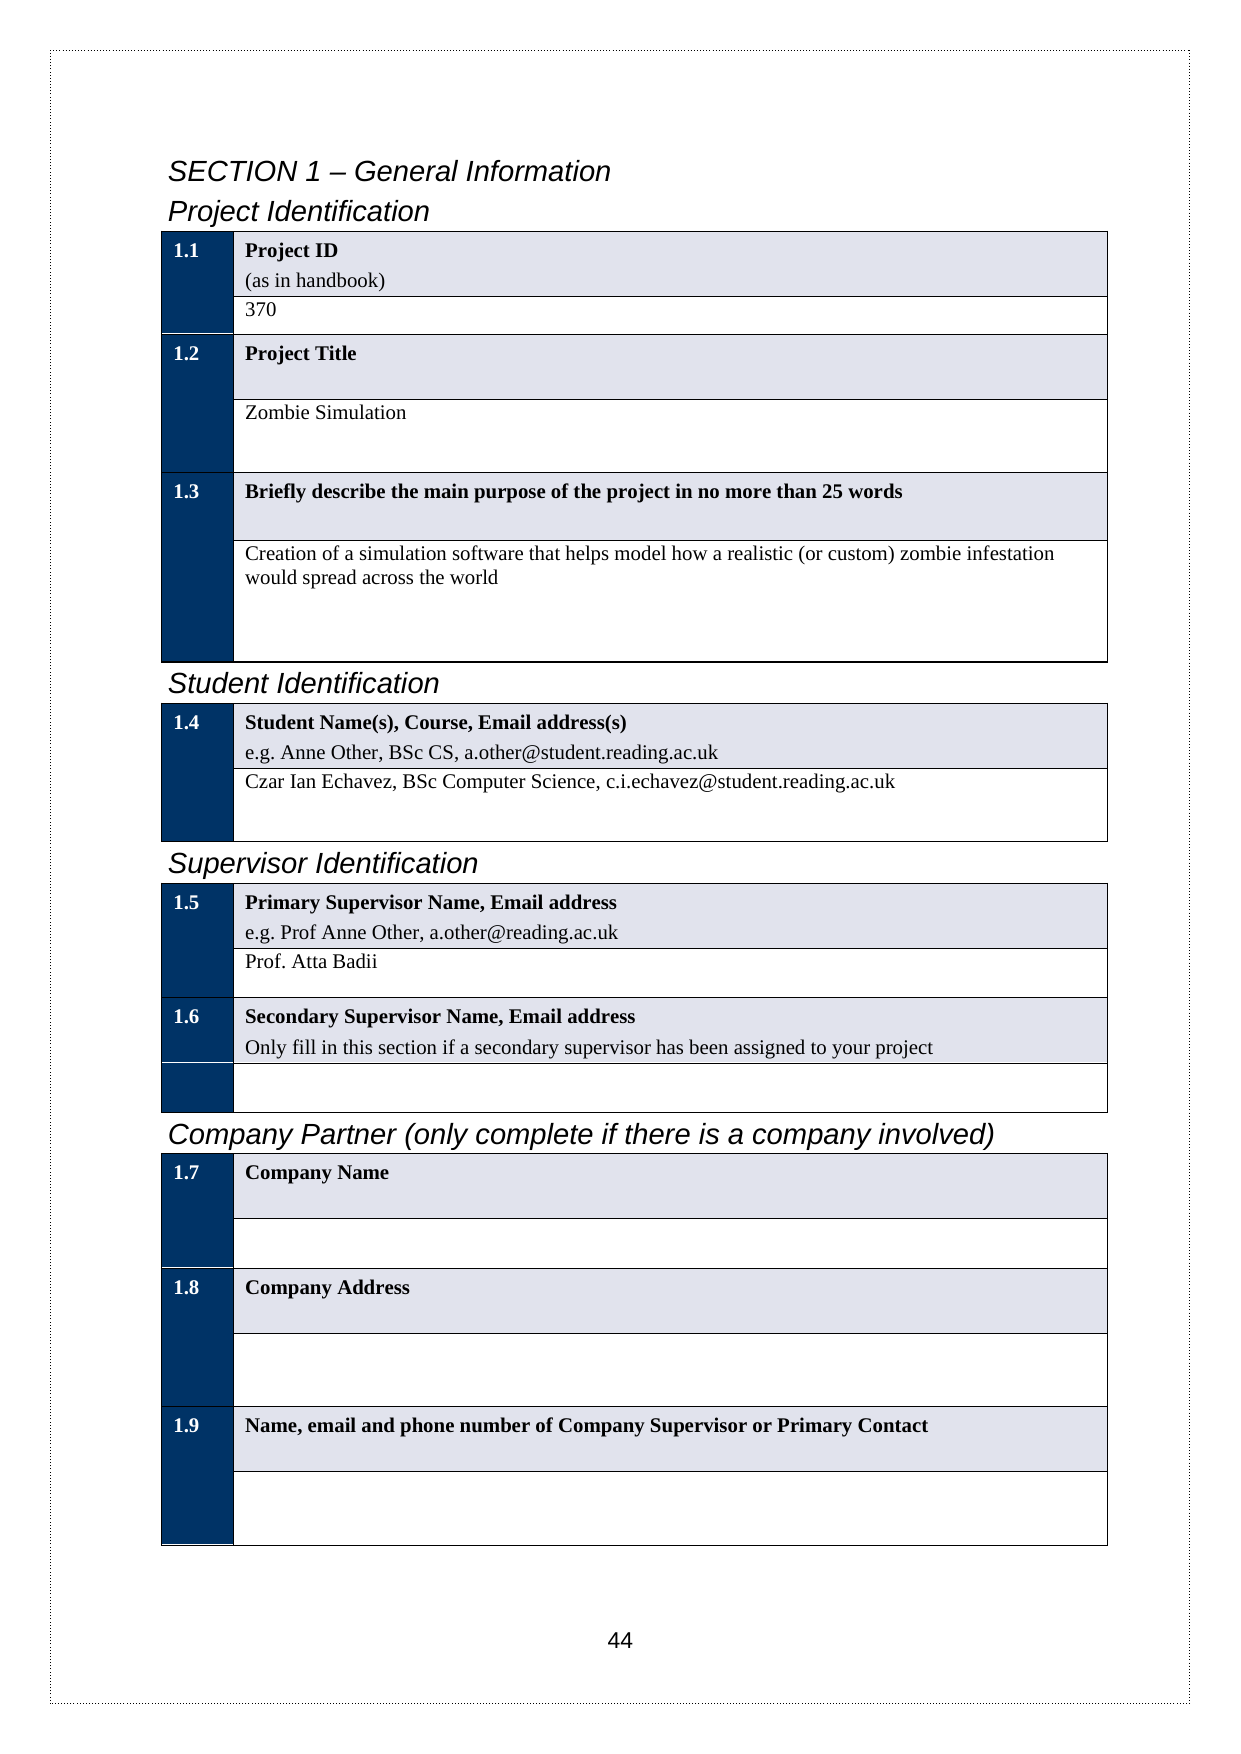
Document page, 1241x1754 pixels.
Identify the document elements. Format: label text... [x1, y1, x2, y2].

table_cell Name, email and phone number of Company Supervisor or Primary Contact [234, 1407, 1107, 1471]
table_cell 1.2 [162, 335, 233, 399]
table_cell [162, 1333, 233, 1406]
table_header 1.4 [162, 704, 233, 768]
table_cell [162, 296, 233, 333]
table_cell [234, 1219, 1107, 1267]
table_cell Secondary Supervisor Name, Email address Only fill in this section if a secondary supervisor has been assigned to your project [234, 998, 1107, 1062]
table_cell Zombie Simulation [234, 400, 1107, 472]
subtitle Company Partner (only complete if there is a company involved) [168, 1117, 1090, 1150]
table_cell Project Title [234, 335, 1107, 399]
table_cell [234, 1472, 1107, 1544]
table_header Project ID (as in handbook) [234, 232, 1107, 296]
table_cell [162, 1471, 233, 1544]
table_header Company Name [234, 1154, 1107, 1218]
table_header Student Name(s), Course, Email address(s) e.g. Anne Other, BSc CS, a.other@student.reading.ac.uk [234, 704, 1107, 768]
table_cell [162, 540, 233, 661]
table_cell [162, 1063, 233, 1112]
table_header 1.5 [162, 884, 233, 948]
table_cell [162, 768, 233, 841]
table_cell [162, 948, 233, 997]
table_header 1.1 [162, 232, 233, 296]
table_header Primary Supervisor Name, Email address e.g. Prof Anne Other, a.other@reading.ac.uk [234, 884, 1107, 948]
subtitle SECTION 1 – General Information [168, 154, 1090, 188]
table_cell Briefly describe the main purpose of the project in no more than 25 words [234, 473, 1107, 540]
table_header 1.7 [162, 1154, 233, 1218]
subtitle Supervisor Identification [168, 846, 1090, 880]
table_cell Creation of a simulation software that helps model how a realistic (or custom) zombie infestation would spread across the world [234, 541, 1107, 661]
table_cell 1.6 [162, 998, 233, 1062]
subtitle Project Identification [168, 194, 1090, 228]
table_cell Prof. Atta Badii [234, 949, 1107, 997]
subtitle Student Identification [168, 667, 1090, 700]
table_cell [162, 399, 233, 472]
table_cell [234, 1064, 1107, 1112]
table_cell Czar Ian Echavez, BSc Computer Science, c.i.echavez@student.reading.ac.uk [234, 769, 1107, 841]
table_cell Company Address [234, 1269, 1107, 1333]
table_cell 1.8 [162, 1269, 233, 1333]
table_cell 1.3 [162, 473, 233, 540]
table_cell [234, 1334, 1107, 1406]
table_cell 1.9 [162, 1407, 233, 1471]
table_cell 370 [234, 297, 1107, 333]
table_cell [162, 1218, 233, 1267]
